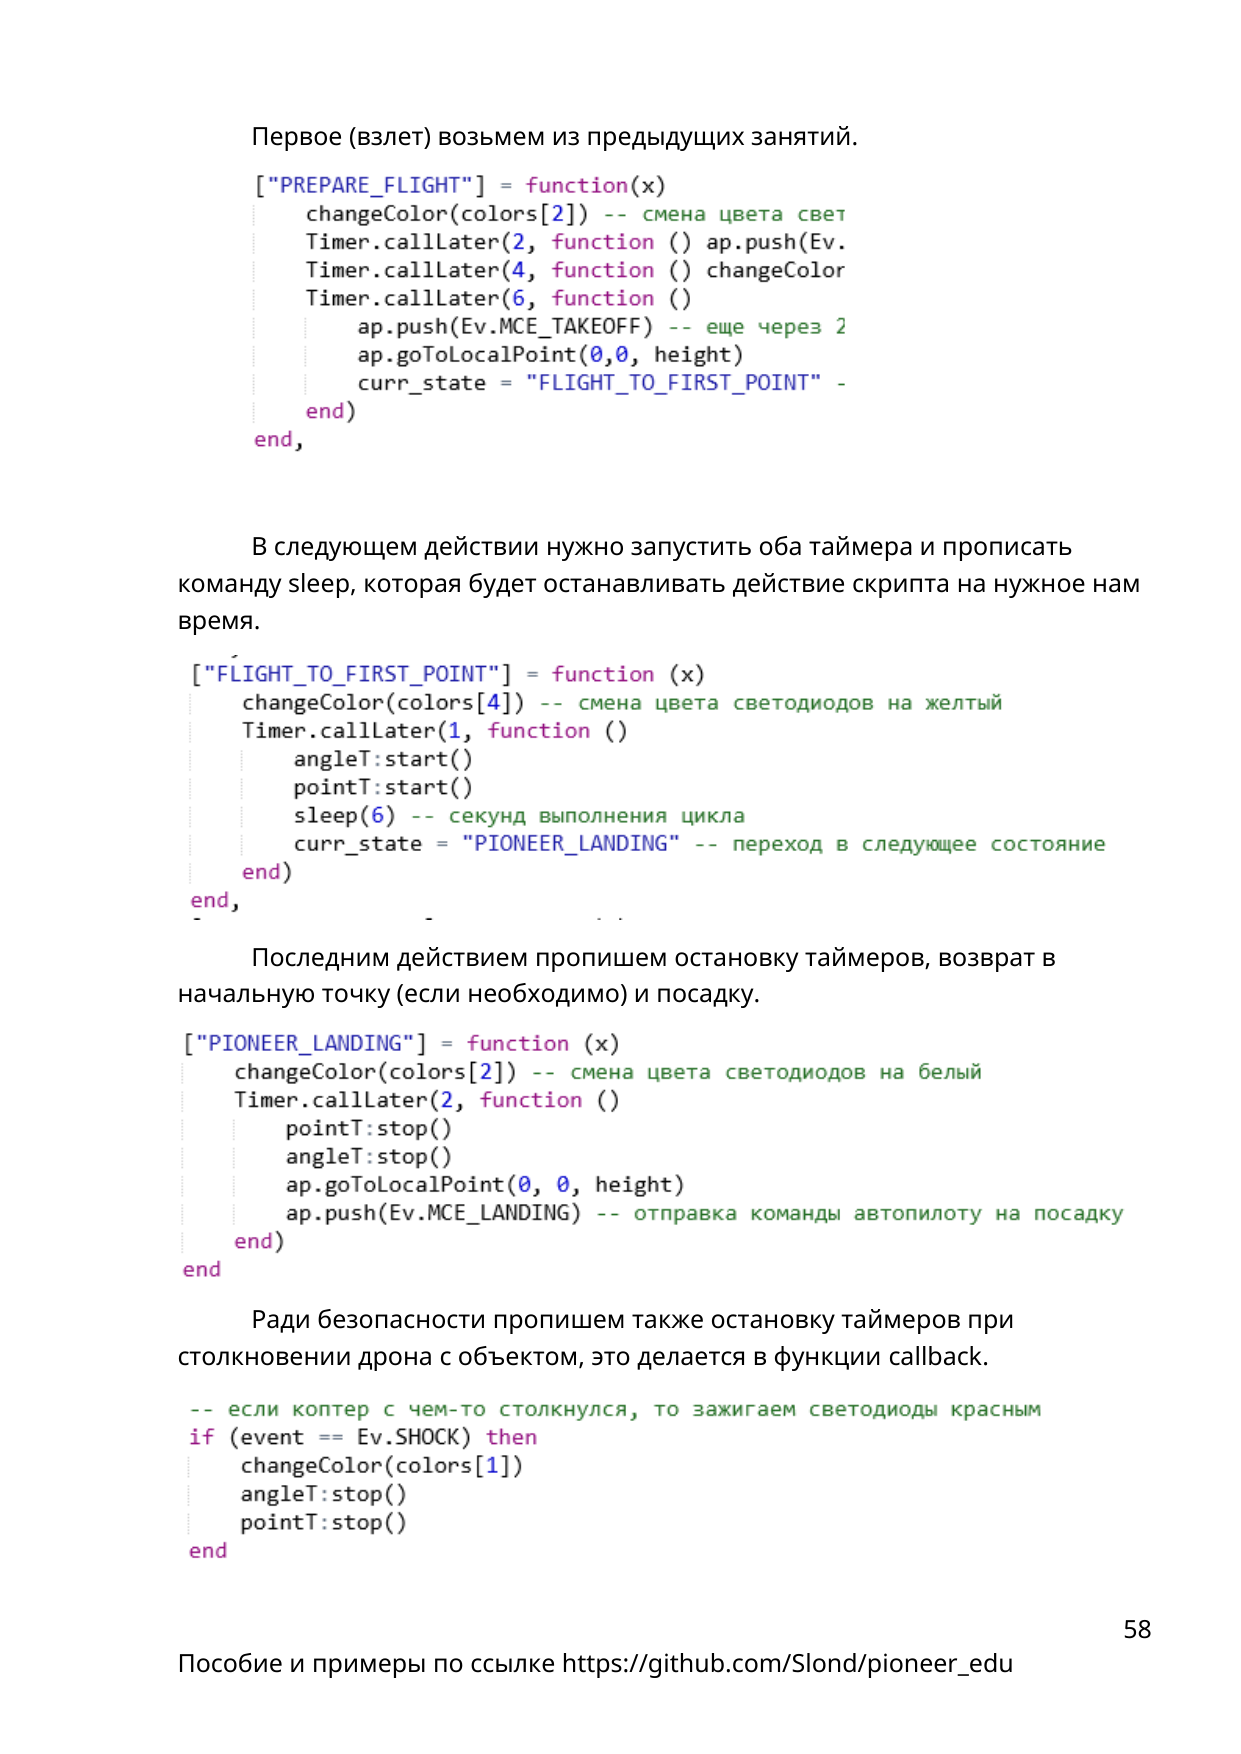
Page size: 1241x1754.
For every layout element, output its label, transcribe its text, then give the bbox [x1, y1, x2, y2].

picture [177, 655, 1117, 920]
text Последним действием пропишем остановку таймеров, возврат в начальную точку (если необходимо) и посадку. [177, 939, 1152, 1010]
picture [251, 171, 845, 456]
text Ради безопасности пропишем также остановку таймеров при столкновении дрона с объектом, это делается в функции callback. [177, 1302, 1152, 1373]
picture [177, 1029, 1134, 1283]
text Первое (взлет) возьмем из предыдущих занятий. [177, 118, 1152, 152]
picture [177, 1392, 1049, 1577]
text В следующем действии нужно запустить оба таймера и прописать команду sleep, которая будет останавливать действие скрипта на нужное нам время. [177, 529, 1152, 636]
